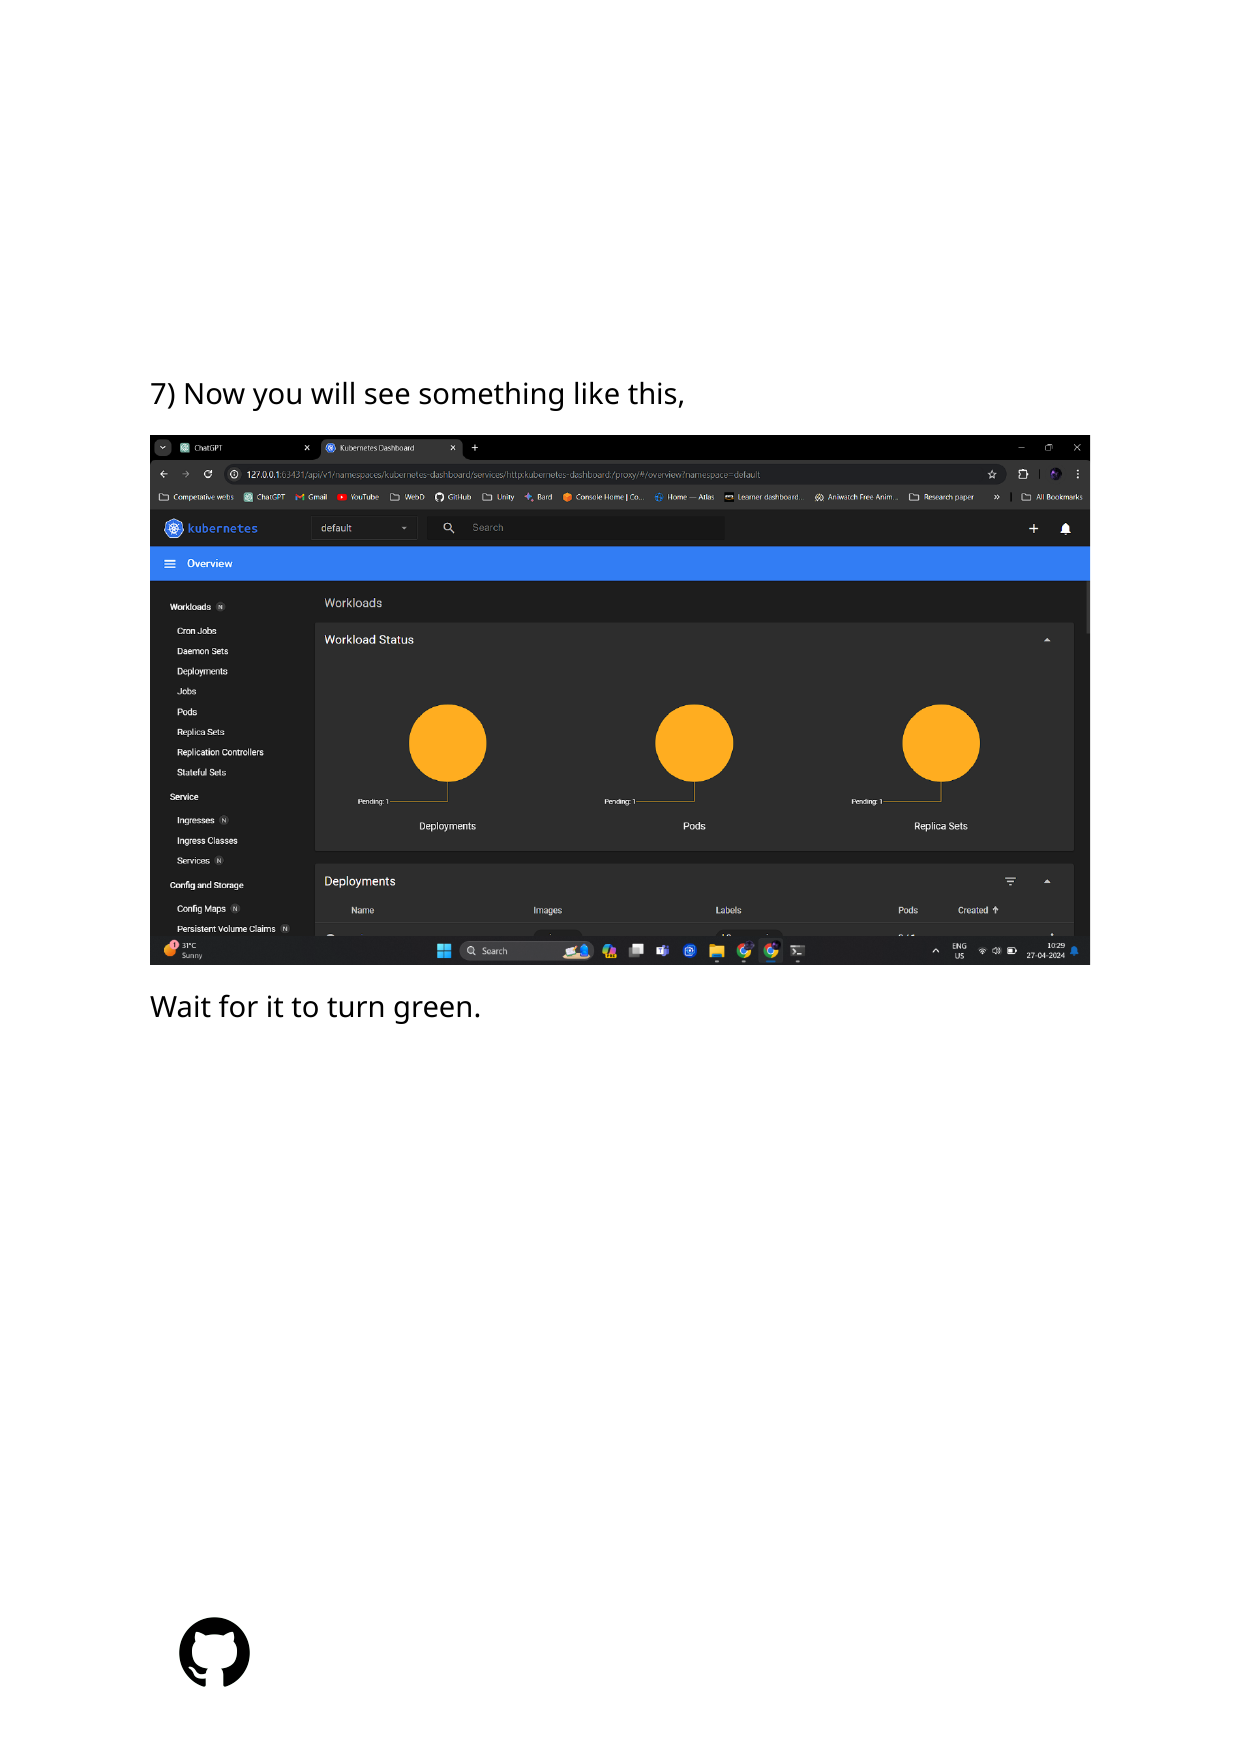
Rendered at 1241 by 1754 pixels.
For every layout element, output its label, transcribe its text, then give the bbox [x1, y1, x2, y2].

text 7) Now you will see something like this, [150, 373, 1090, 413]
picture [151, 1616, 278, 1688]
text Wait for it to turn green. [150, 986, 1090, 1026]
picture [150, 435, 1091, 965]
